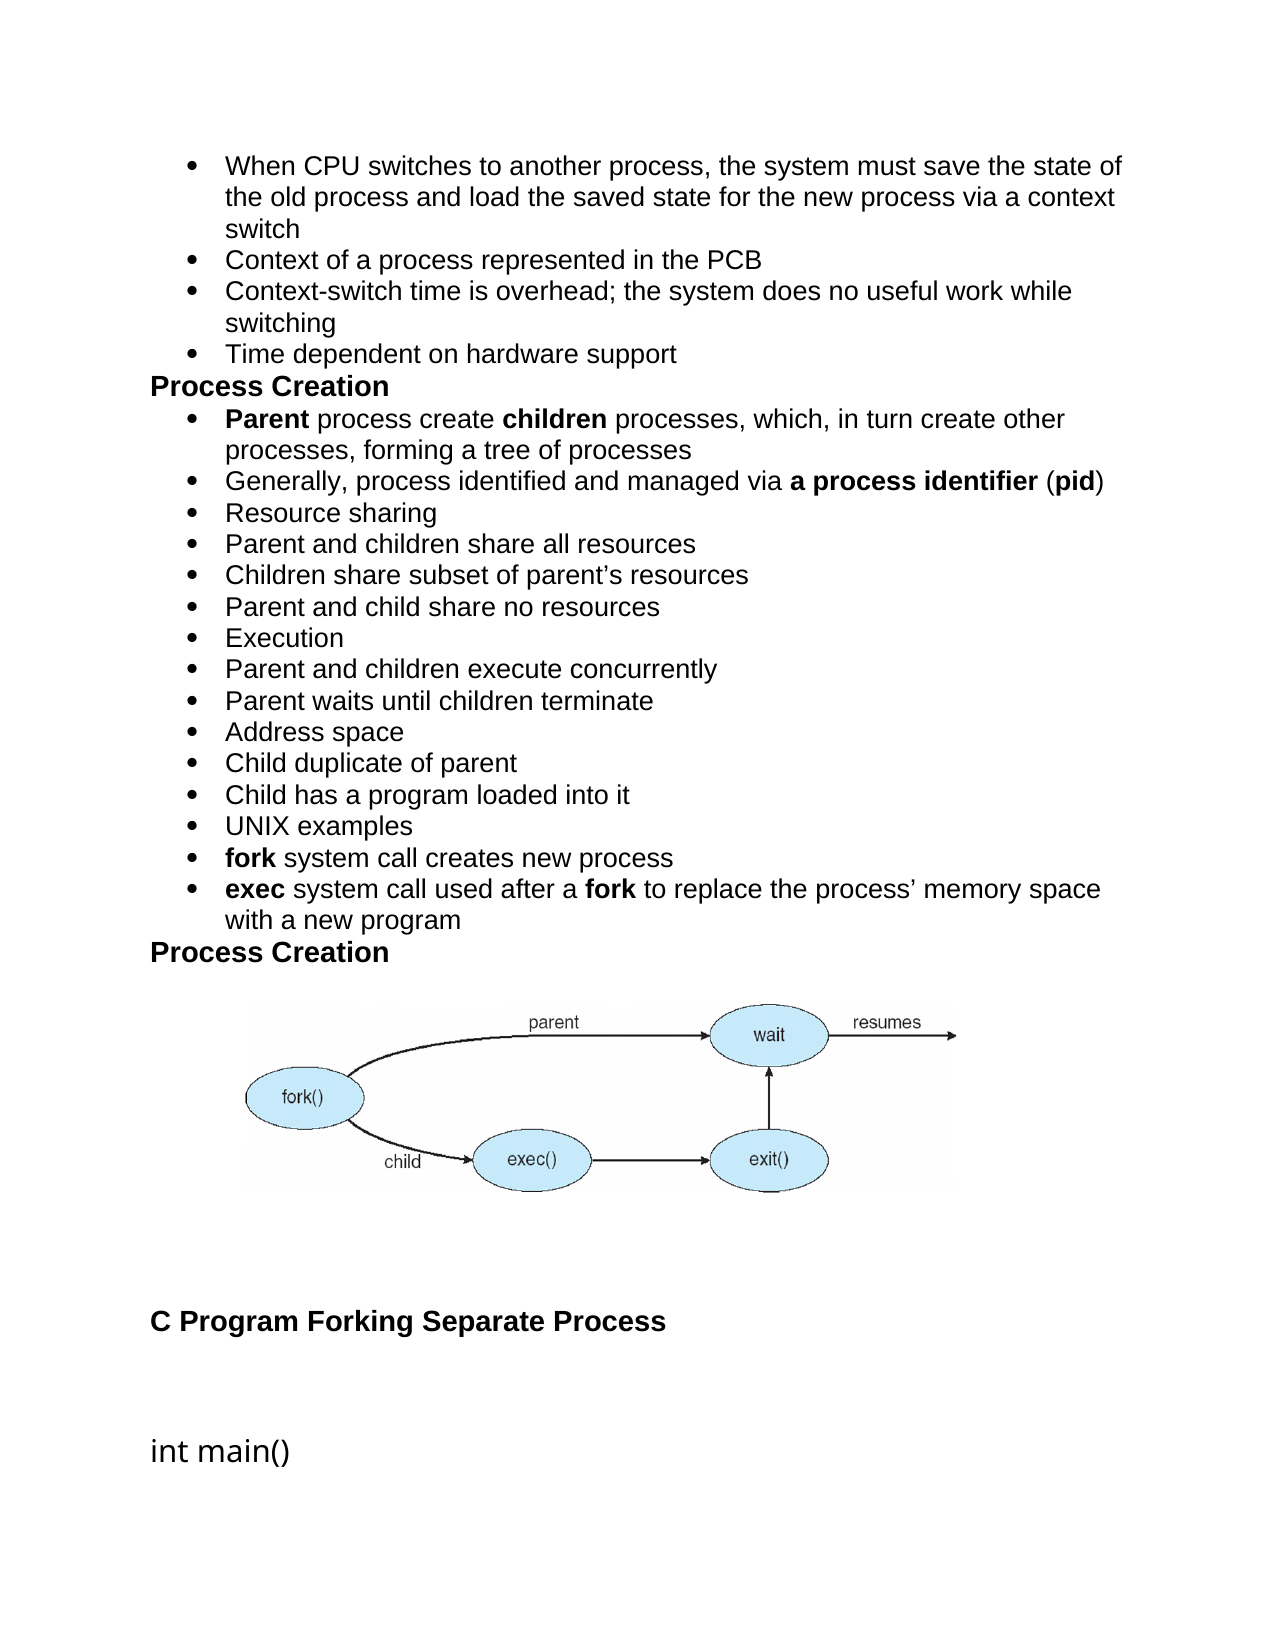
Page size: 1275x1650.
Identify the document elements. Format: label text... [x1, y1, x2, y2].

list Generally, process identified and managed via a process identifier (pid) [187, 465, 1125, 497]
text int main() [150, 1428, 1125, 1471]
list Context of a process represented in the PCB [187, 244, 1125, 275]
list Parent and child share no resources [187, 591, 1125, 622]
list Children share subset of parent’s resources [187, 559, 1125, 591]
list Time dependent on hardware support [187, 338, 1125, 369]
list exec system call used after a fork to replace the process’ memory space with a new program [187, 873, 1125, 936]
list Execution [187, 622, 1125, 653]
list Address space [187, 716, 1125, 747]
list Resource sharing [187, 497, 1125, 528]
picture [243, 1002, 957, 1193]
list Child duplicate of parent [187, 747, 1125, 779]
list Child has a program loaded into it [187, 779, 1125, 810]
text Process Creation [150, 936, 1125, 969]
list Parent waits until children terminate [187, 685, 1125, 716]
list Parent and children execute concurrently [187, 653, 1125, 685]
list UNIX examples [187, 810, 1125, 842]
list Context-switch time is overhead; the system does no useful work while switching [187, 275, 1125, 338]
list fork system call creates new process [187, 842, 1125, 873]
text Process Creation [150, 369, 1125, 403]
text C Program Forking Separate Process [150, 1304, 1125, 1338]
list Parent process create children processes, which, in turn create other processes, forming a tree of processes [187, 403, 1125, 465]
list Parent and children share all resources [187, 528, 1125, 559]
list When CPU switches to another process, the system must save the state of the old process and load the saved state for the new process via a context switch [187, 150, 1125, 244]
